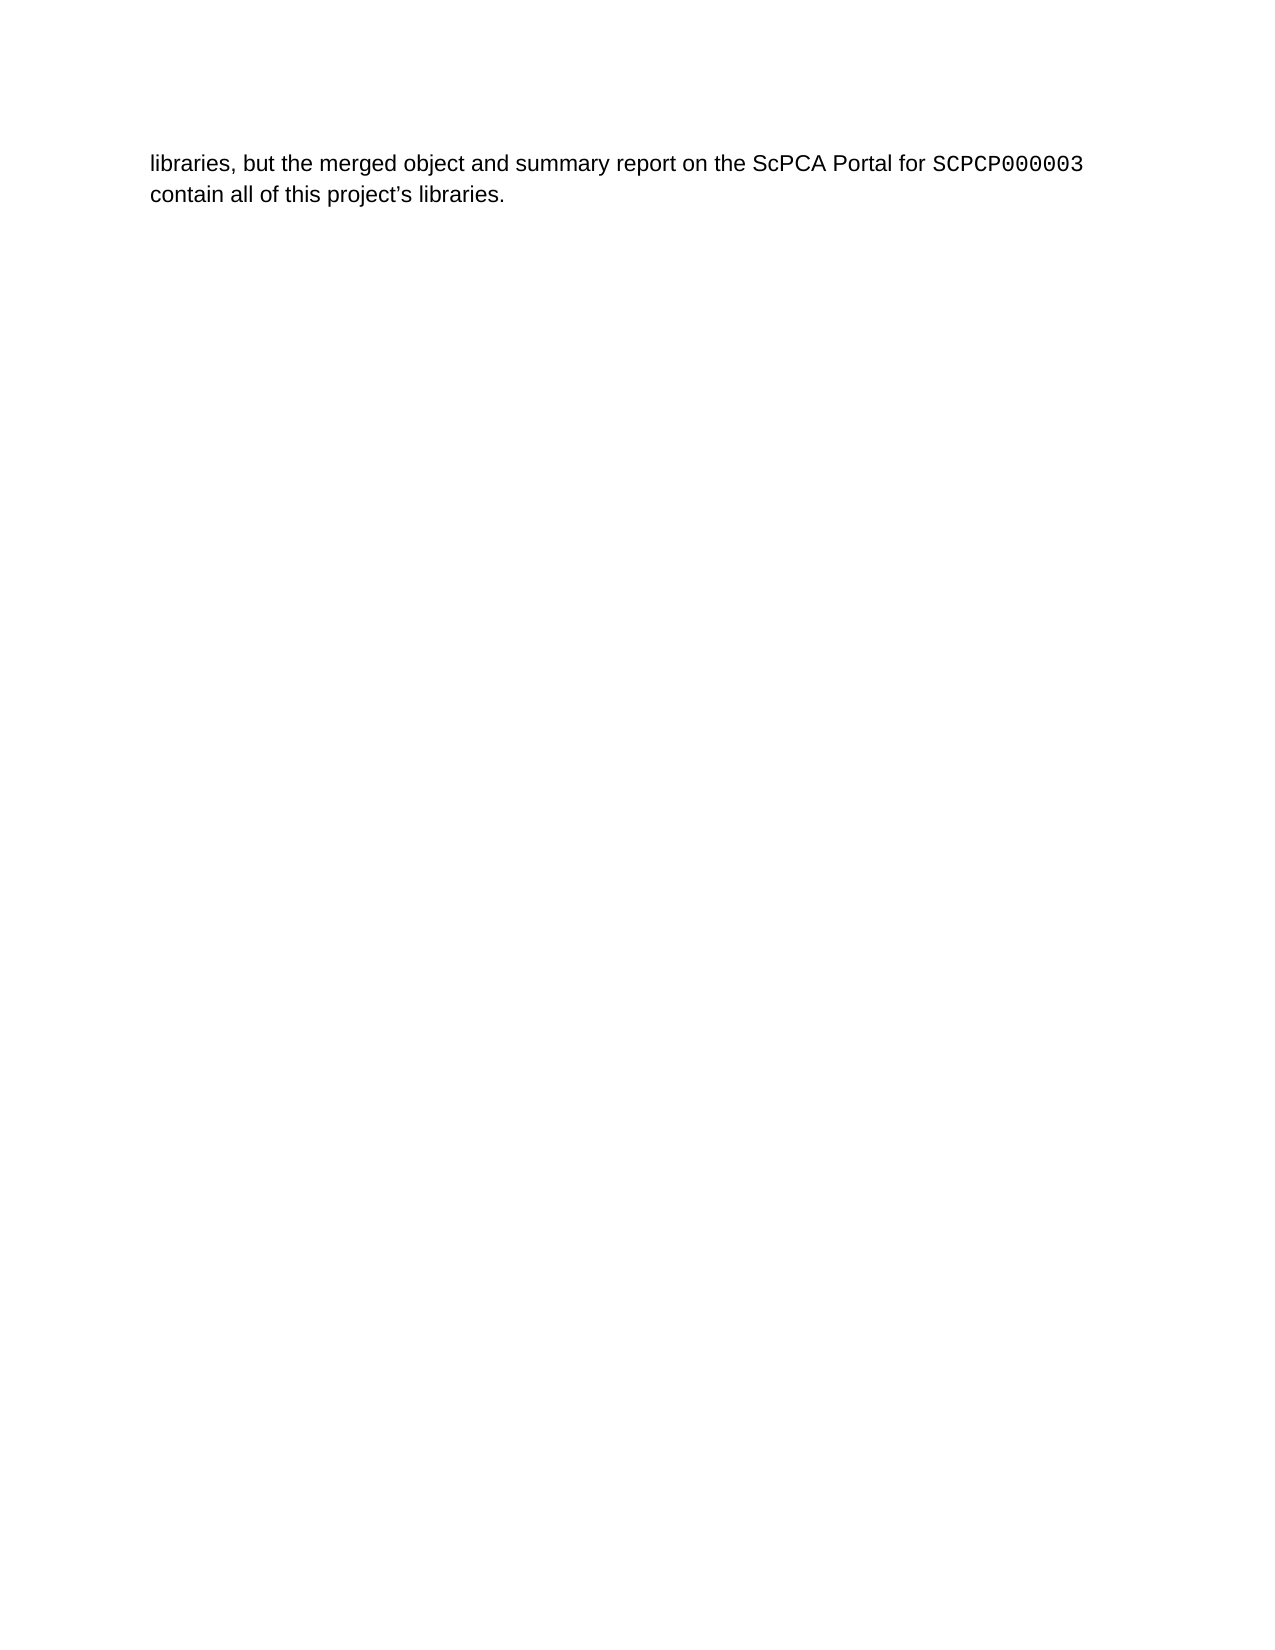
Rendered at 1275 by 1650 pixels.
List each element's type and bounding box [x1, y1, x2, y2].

text [150, 150, 1125, 207]
